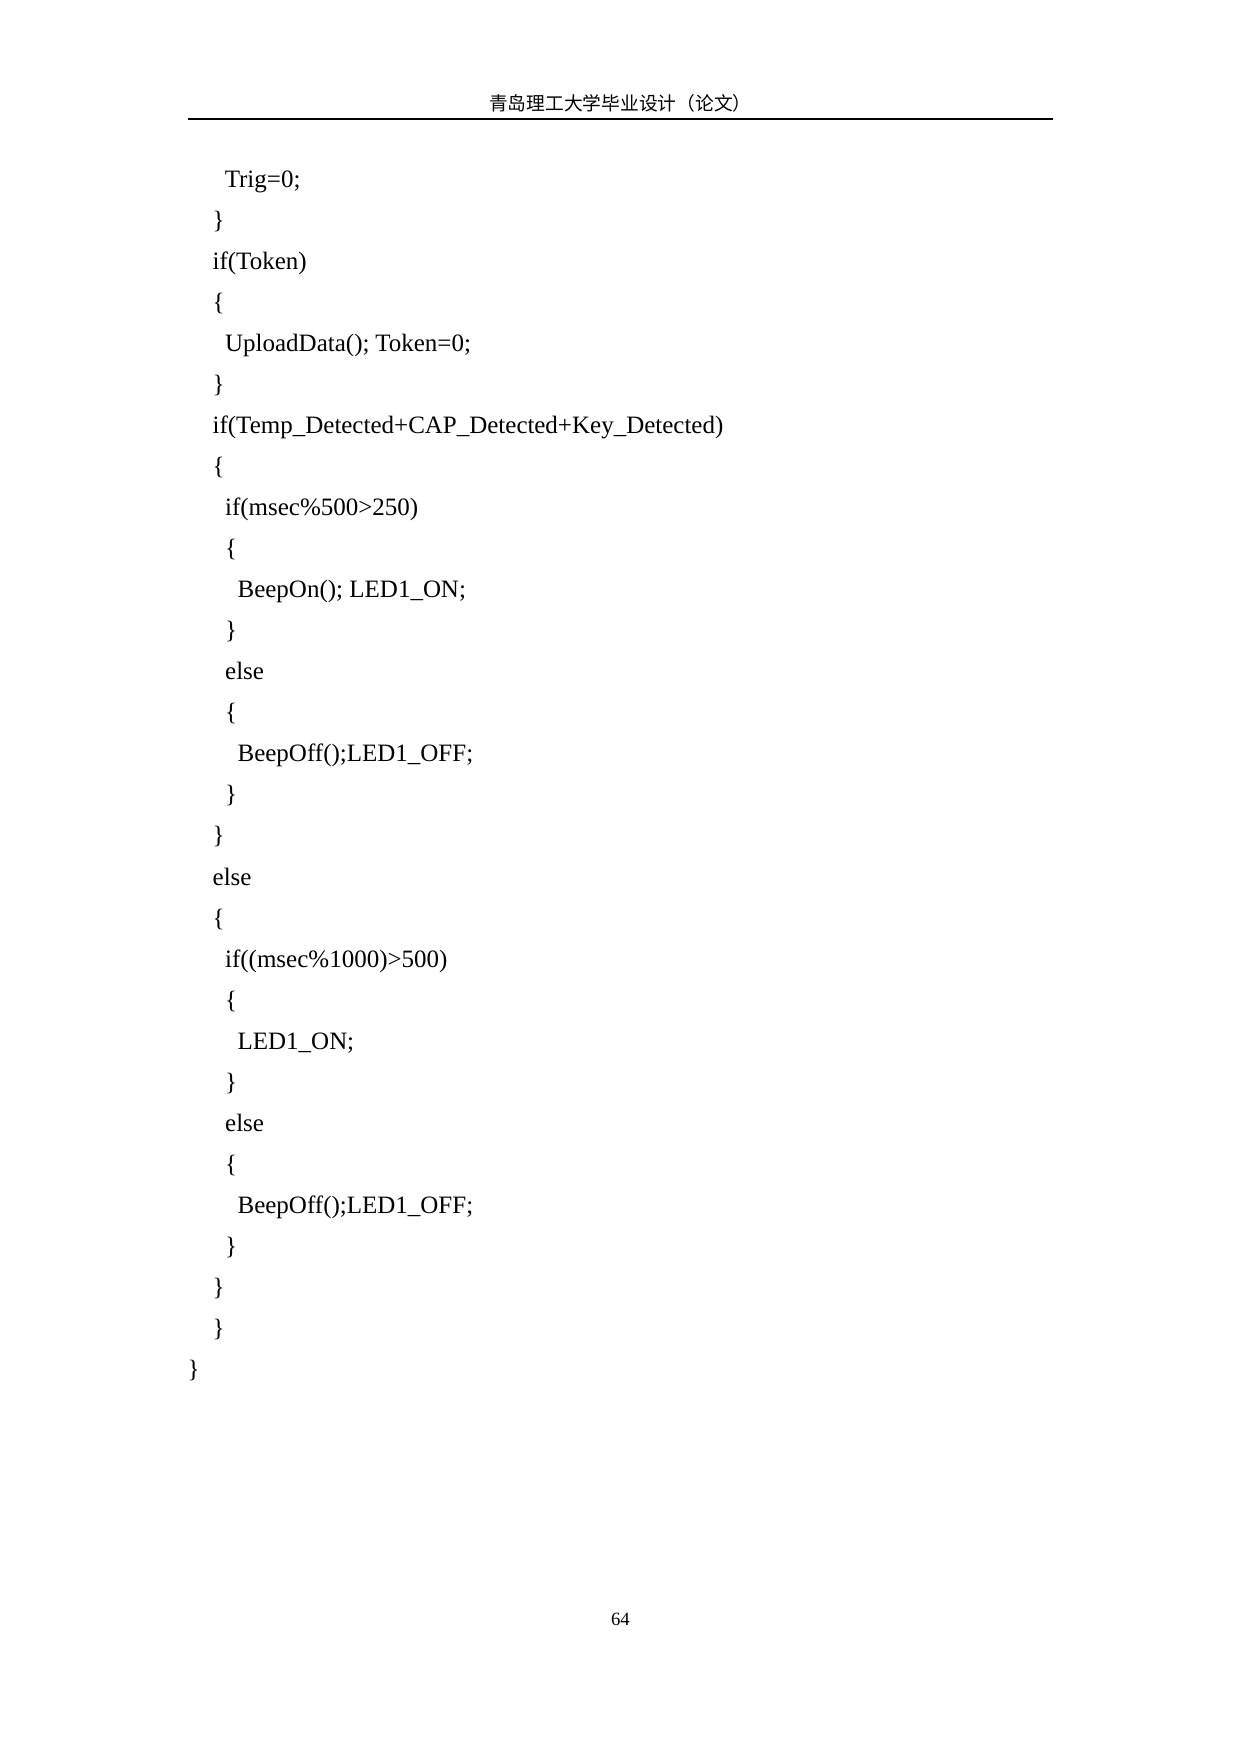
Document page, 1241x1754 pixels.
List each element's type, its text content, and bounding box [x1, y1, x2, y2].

text } [187, 1270, 1053, 1303]
text BeepOn(); LED1_ON; [187, 572, 1053, 605]
text { [187, 449, 1053, 482]
text { [187, 696, 1053, 728]
text } [187, 1229, 1053, 1262]
text BeepOff();LED1_OFF; [187, 1188, 1053, 1221]
text BeepOff();LED1_OFF; [187, 737, 1053, 769]
text else [187, 654, 1053, 687]
text } [187, 1065, 1053, 1097]
text Trig=0; [187, 162, 1053, 194]
text } [187, 613, 1053, 646]
text } [187, 1352, 1053, 1385]
text } [187, 1311, 1053, 1344]
text UploadData(); Token=0; [187, 326, 1053, 359]
text if(Temp_Detected+CAP_Detected+Key_Detected) [187, 408, 1053, 441]
text { [187, 1147, 1053, 1179]
text else [187, 860, 1053, 892]
text } [187, 819, 1053, 851]
text } [187, 778, 1053, 810]
text { [187, 285, 1053, 318]
text if(Token) [187, 244, 1053, 277]
text { [187, 901, 1053, 933]
text if((msec%1000)>500) [187, 942, 1053, 974]
text if(msec%500>250) [187, 490, 1053, 523]
text { [187, 531, 1053, 564]
text { [187, 983, 1053, 1015]
text else [187, 1106, 1053, 1138]
text } [187, 367, 1053, 400]
text } [187, 203, 1053, 236]
text LED1_ON; [187, 1024, 1053, 1056]
